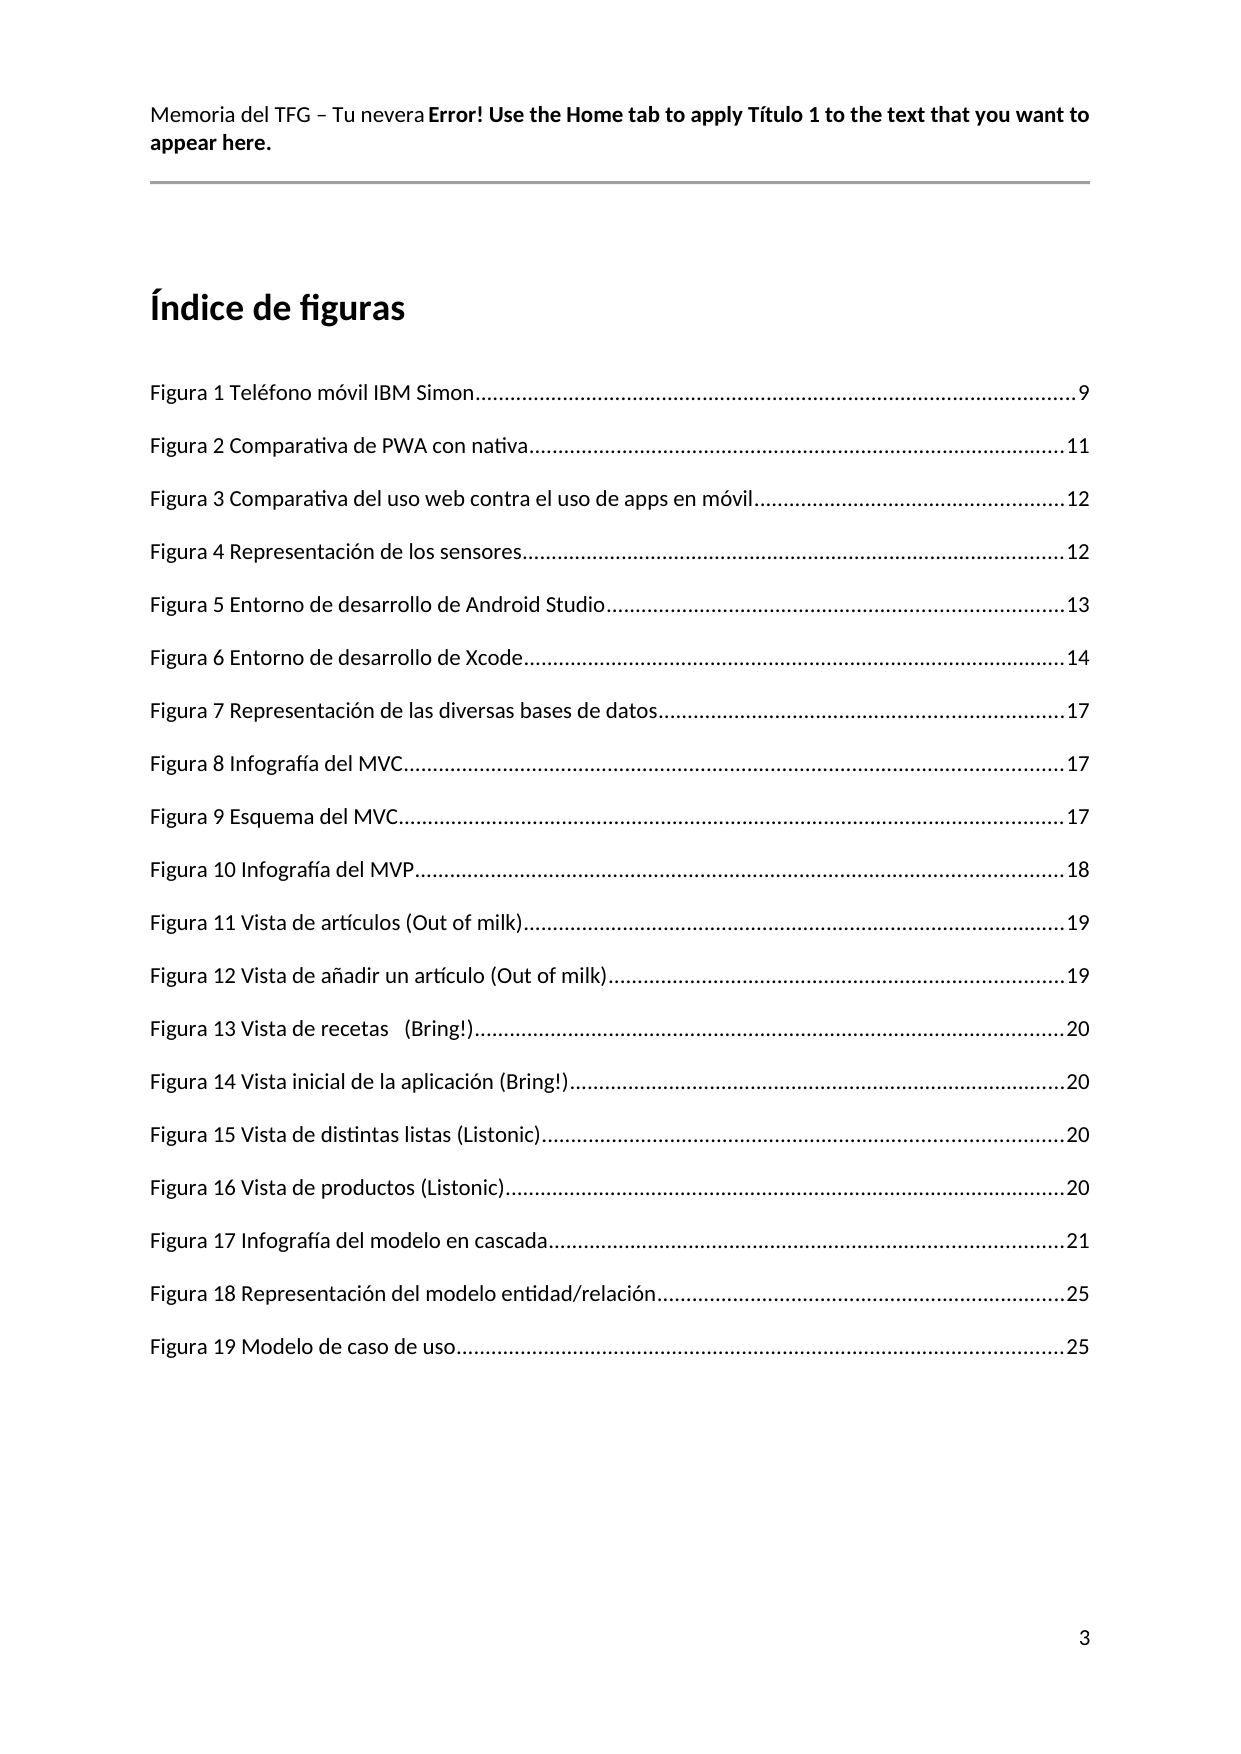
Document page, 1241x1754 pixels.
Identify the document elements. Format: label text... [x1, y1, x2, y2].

text Figura 16 Vista de productos (Listonic) 20 [150, 1173, 1090, 1201]
text Figura 12 Vista de añadir un artículo (Out of milk) 19 [150, 961, 1090, 989]
text Figura 15 Vista de distintas listas (Listonic) 20 [150, 1120, 1090, 1148]
text Figura 3 Comparativa del uso web contra el uso de apps en móvil 12 [150, 484, 1090, 512]
text Figura 17 Infografía del modelo en cascada 21 [150, 1226, 1090, 1254]
subtitle Índice de figuras [150, 284, 1090, 330]
text Figura 14 Vista inicial de la aplicación (Bring!) 20 [150, 1067, 1090, 1095]
text Figura 7 Representación de las diversas bases de datos 17 [150, 696, 1090, 724]
text Figura 19 Modelo de caso de uso 25 [150, 1332, 1090, 1360]
text Figura 6 Entorno de desarrollo de Xcode 14 [150, 643, 1090, 671]
text Figura 9 Esquema del MVC 17 [150, 802, 1090, 830]
text Figura 13 Vista de recetas (Bring!) 20 [150, 1014, 1090, 1042]
text Figura 2 Comparativa de PWA con nativa 11 [150, 431, 1090, 459]
text Figura 1 Teléfono móvil IBM Simon 9 [150, 378, 1090, 406]
text Figura 11 Vista de artículos (Out of milk) 19 [150, 908, 1090, 936]
text Figura 5 Entorno de desarrollo de Android Studio 13 [150, 590, 1090, 618]
text Figura 8 Infografía del MVC 17 [150, 749, 1090, 777]
text Figura 4 Representación de los sensores 12 [150, 537, 1090, 565]
text Figura 10 Infografía del MVP 18 [150, 855, 1090, 883]
text Figura 18 Representación del modelo entidad/relación 25 [150, 1279, 1090, 1307]
